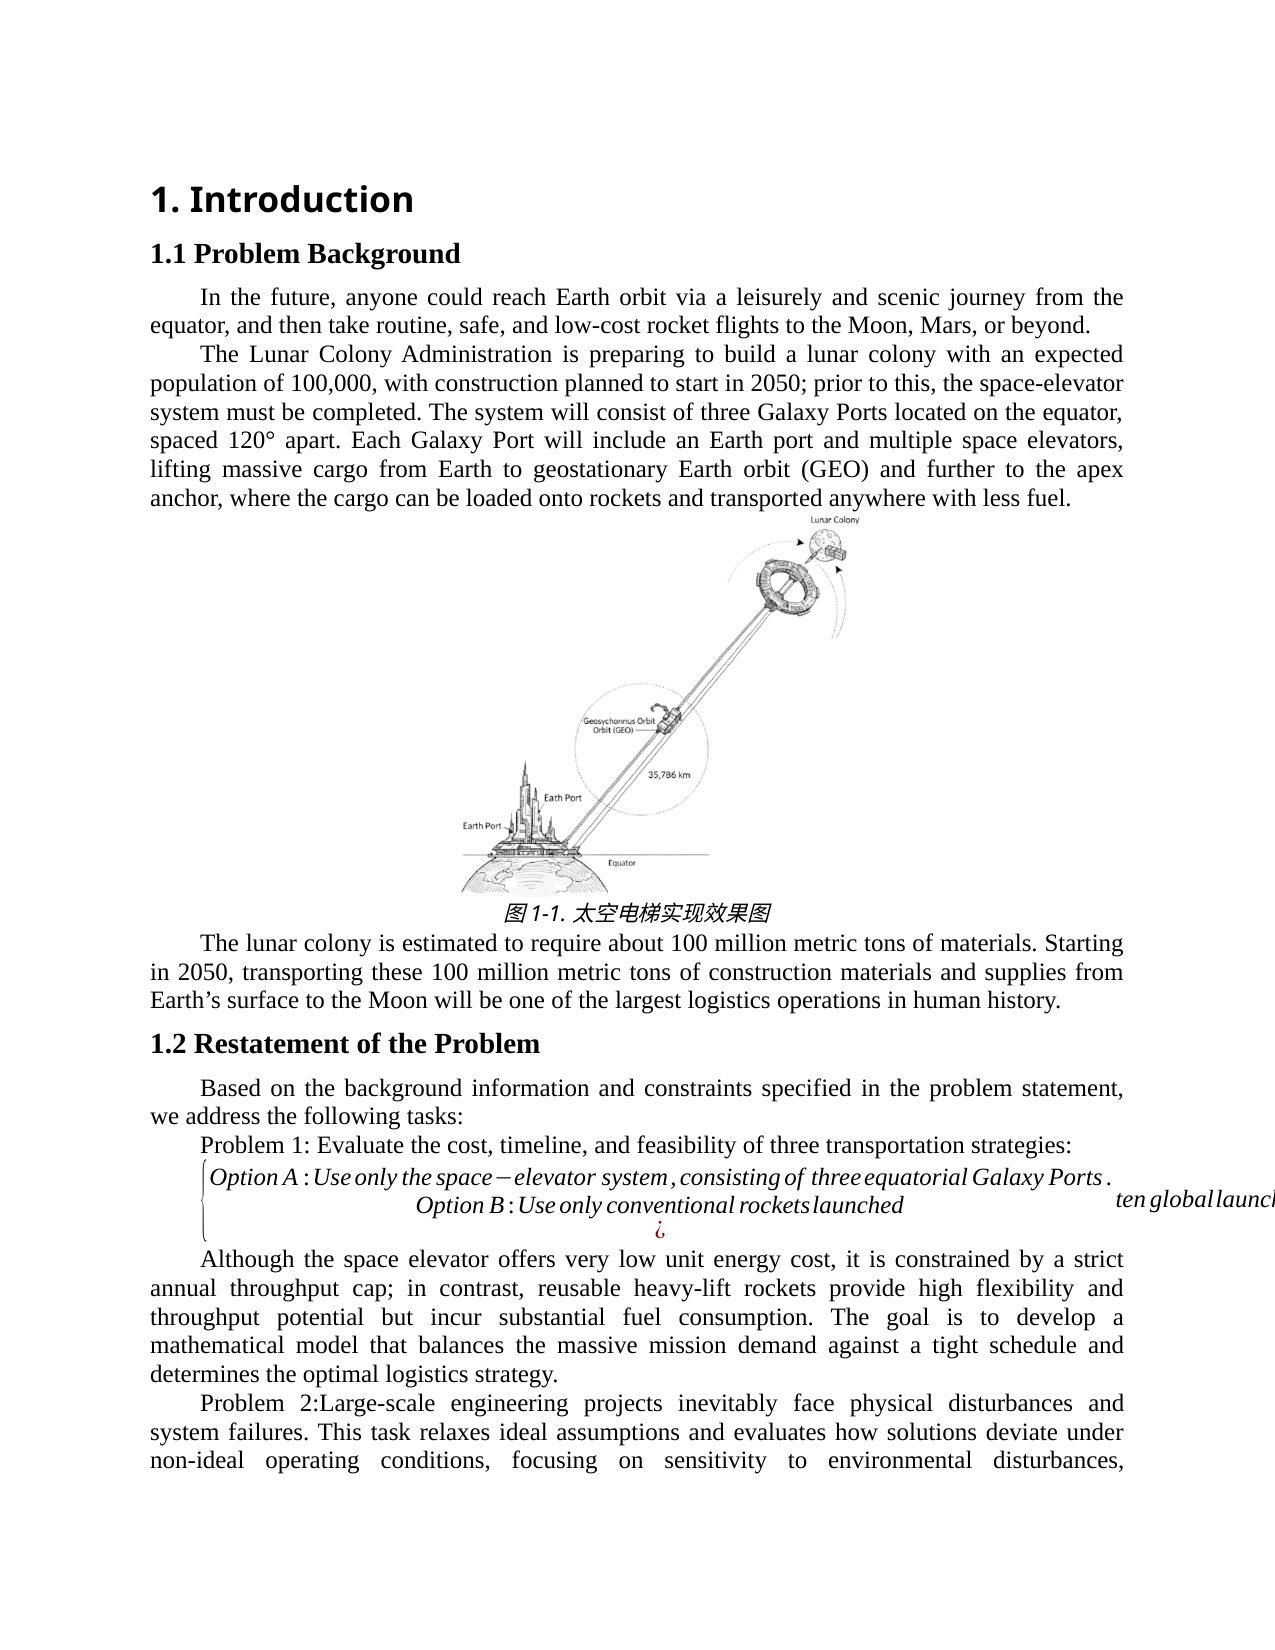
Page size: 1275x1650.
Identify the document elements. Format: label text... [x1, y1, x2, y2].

text Although the space elevator offers very low unit energy cost, it is constrained by a strict annual throughput cap; in contrast, reusable heavy-lift rockets provide high flexibility and throughput potential but incur substantial fuel consumption. The goal is to develop a mathematical model that balances the massive mission demand against a tight schedule and determines the optimal logistics strategy. [150, 1244, 1125, 1388]
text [150, 1388, 1125, 1474]
picture [450, 511, 869, 897]
text 1.2 Restatement of the Problem [150, 1027, 1125, 1060]
text The Lunar Colony Administration is preparing to build a lunar colony with an expected population of 100,000, with construction planned to start in 2050; prior to this, the space-elevator system must be completed. The system will consist of three Galaxy Ports located on the equator, spaced 120° apart. Each Galaxy Port will include an Earth port and multiple space elevators, lifting massive cargo from Earth to geostationary Earth orbit (GEO) and further to the apex anchor, where the cargo can be loaded onto rockets and transported anywhere with less fuel. [150, 339, 1125, 512]
text 图1-1. 太空电梯实现效果图 [150, 896, 1125, 928]
text Problem 1: Evaluate the cost, timeline, and feasibility of three transportation strategies: [150, 1130, 1125, 1159]
text Based on the background information and constraints specified in the problem statement, we address the following tasks: [150, 1073, 1125, 1130]
text In the future, anyone could reach Earth orbit via a leisurely and scenic journey from the equator, and then take routine, safe, and low-cost rocket flights to the Moon, Mars, or beyond. [150, 282, 1125, 339]
text 1.1 Problem Background [150, 236, 1125, 269]
text 1. Introduction [150, 175, 1125, 223]
text The lunar colony is estimated to require about 100 million metric tons of materials. Starting in 2050, transporting these 100 million metric tons of construction materials and supplies from Earth’s surface to the Moon will be one of the largest logistics operations in human history. [150, 928, 1125, 1014]
